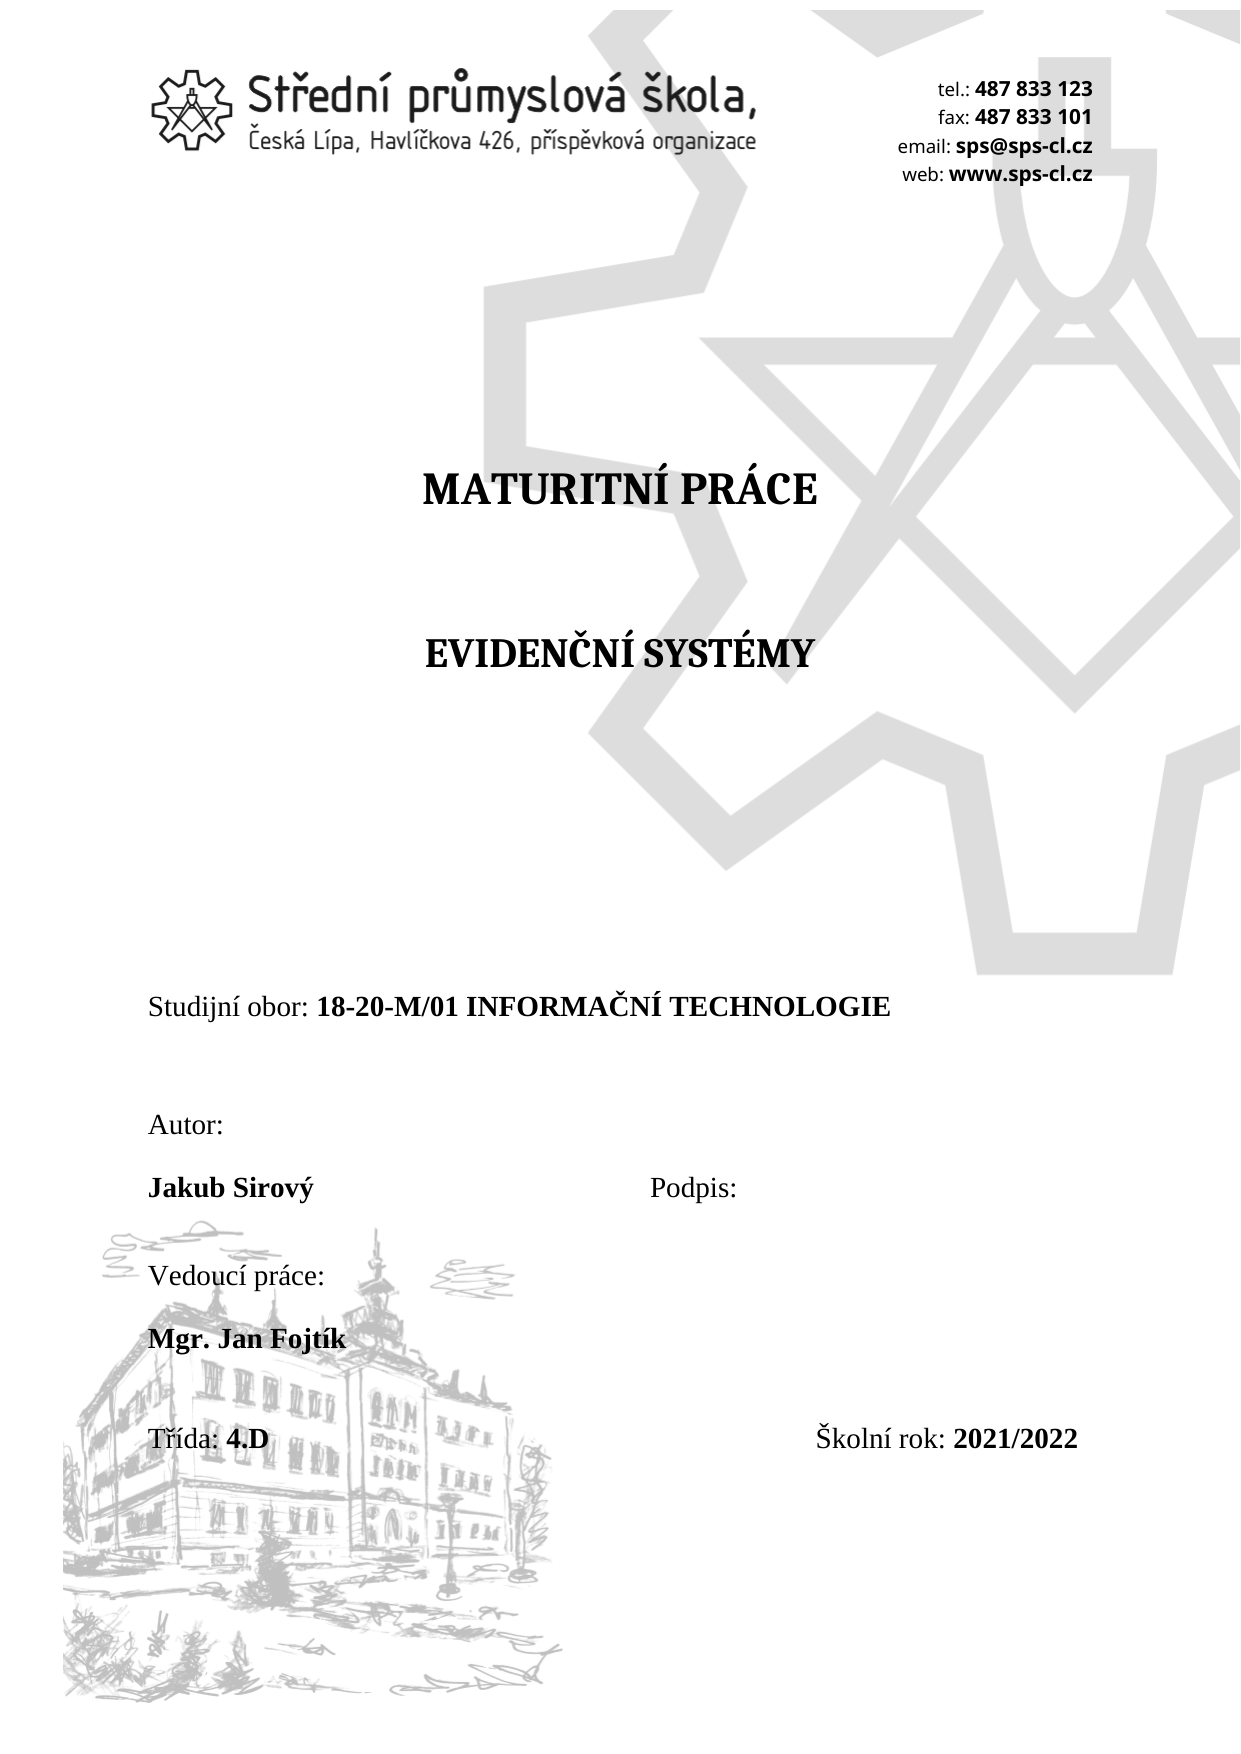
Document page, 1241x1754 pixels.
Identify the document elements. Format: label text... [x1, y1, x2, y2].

text Vedoucí práce: [148, 1258, 1093, 1292]
text Mgr. Jan Fojtík [148, 1321, 1093, 1354]
text Autor: [148, 1107, 1093, 1141]
text Jakub Sirový Podpis: [148, 1170, 1093, 1204]
text Evidenční systémy [148, 629, 1093, 677]
text Studijní obor: 18-20-M/01 Informační technologie [148, 989, 1093, 1022]
text Třída: 4.D Školní rok: 2021/2022 [148, 1421, 1093, 1455]
text Maturitní práce [148, 463, 1093, 516]
picture [33, 10, 1241, 1754]
